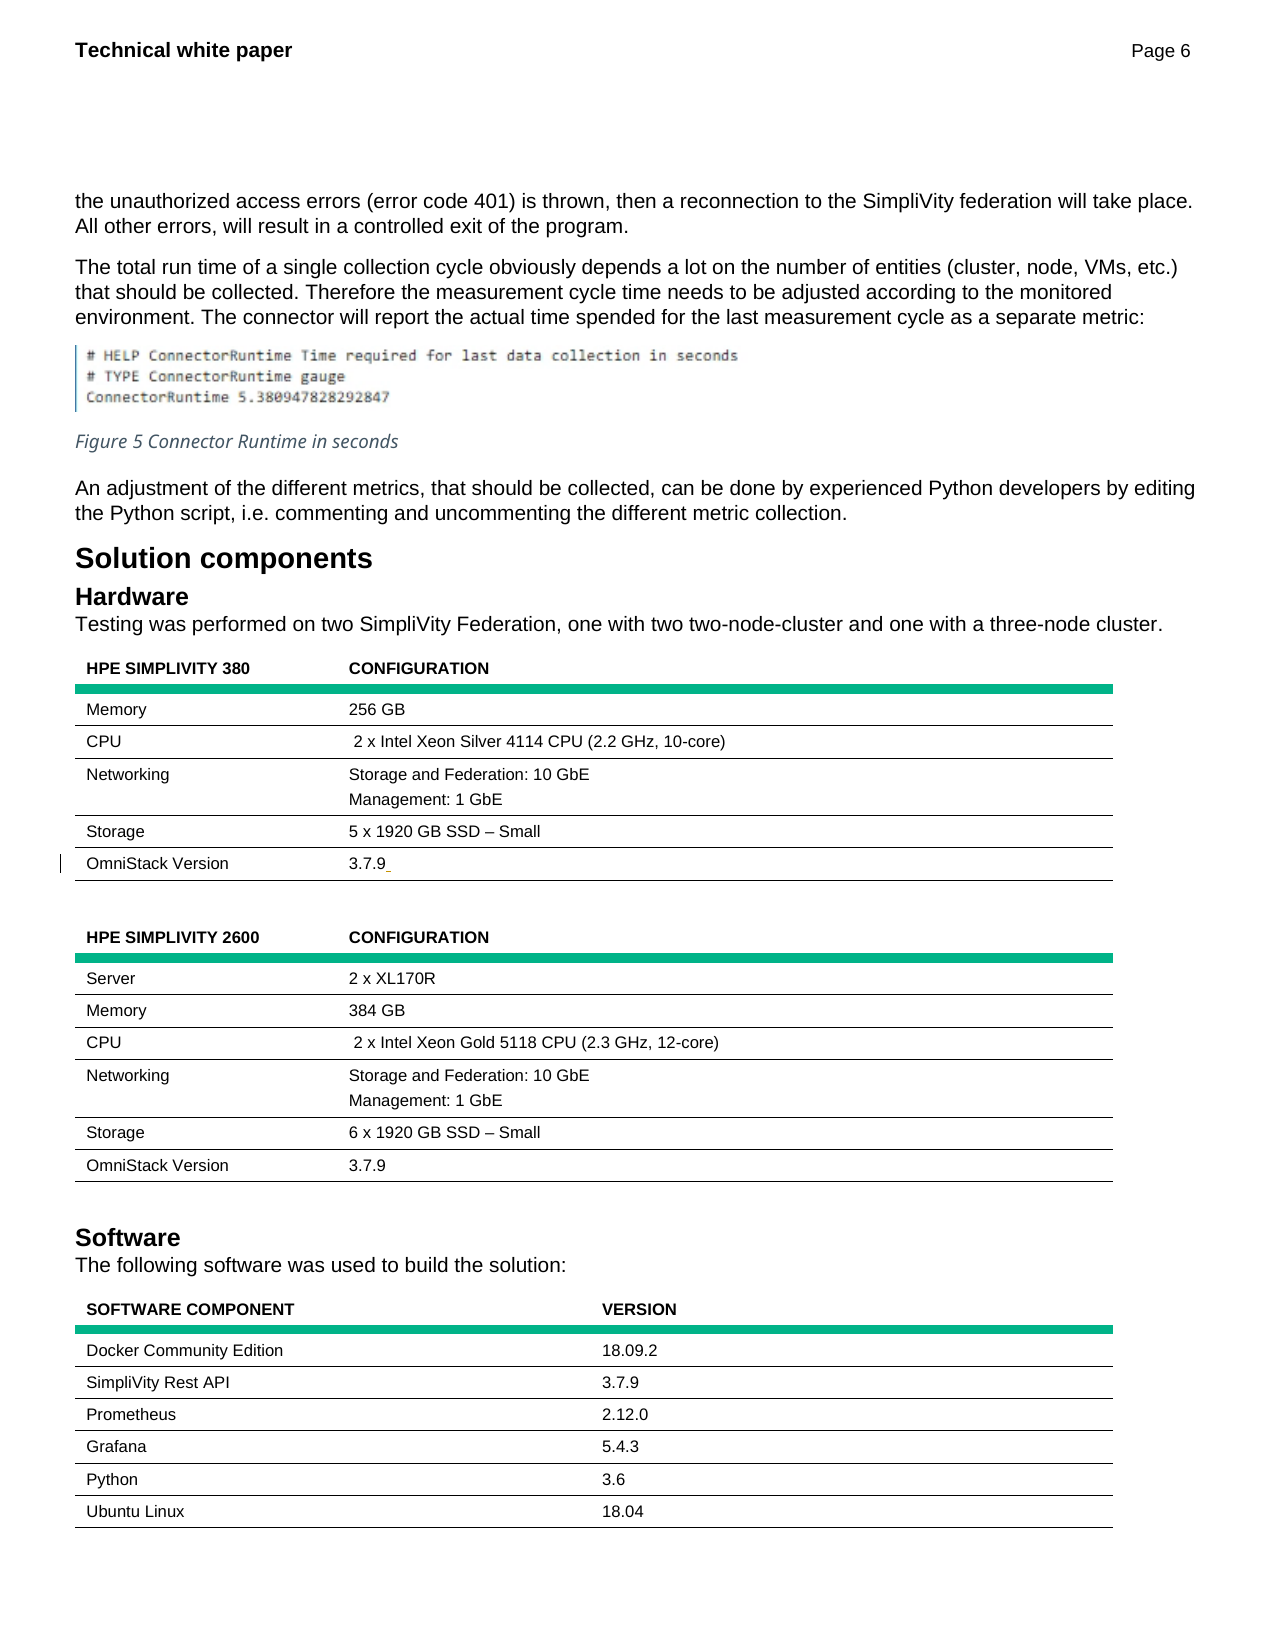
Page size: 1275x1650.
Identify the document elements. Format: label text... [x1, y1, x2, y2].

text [75, 187, 1200, 237]
table_cell 18.04 [591, 1496, 1112, 1527]
table_cell Memory [75, 995, 337, 1027]
table_cell CPU [75, 726, 337, 757]
table_cell 2.12.0 [591, 1399, 1112, 1430]
text Testing was performed on two SimpliVity Federation, one with two two-node-cluster and one with a three-node cluster. [75, 611, 1200, 636]
table_cell Storage [75, 816, 337, 847]
table_cell Networking [75, 759, 337, 815]
table_cell 384 GB [338, 995, 1112, 1027]
table_header Version [591, 1293, 1112, 1325]
text The total run time of a single collection cycle obviously depends a lot on the number of entities (cluster, node, VMs, etc.) that should be collected. Therefore the measurement cycle time needs to be adjusted according to the monitored environment. The connector will report the actual time spended for the last measurement cycle as a separate metric: [75, 254, 1200, 329]
table_cell 3.7.9 [338, 1150, 1112, 1181]
table_cell 2 x XL170R [338, 963, 1112, 994]
table_header HPE SImplivity 2600 [75, 922, 337, 953]
table_cell Ubuntu Linux [75, 1496, 591, 1527]
table_cell Python [75, 1464, 591, 1495]
table_cell CPU [75, 1028, 337, 1059]
table_cell Storage [75, 1118, 337, 1148]
table_cell Networking [75, 1060, 337, 1116]
table_cell 5.4.3 [591, 1431, 1112, 1463]
table_cell Storage and Federation: 10 GbE Management: 1 GbE [338, 759, 1112, 815]
table_cell 5 x 1920 GB SSD – Small [338, 816, 1112, 847]
picture [75, 345, 755, 412]
table_header HPE SImplivity 380 [75, 653, 337, 684]
table_cell Storage and Federation: 10 GbE Management: 1 GbE [338, 1060, 1112, 1116]
table_cell Docker Community Edition [75, 1334, 591, 1366]
table_cell Server [75, 963, 337, 994]
table_cell 6 x 1920 GB SSD – Small [338, 1118, 1112, 1148]
table_header COnfiGuration [338, 922, 1112, 953]
subtitle Software [75, 1223, 1200, 1252]
table_cell Grafana [75, 1431, 591, 1463]
table_cell OmniStack Version [75, 848, 337, 879]
table_cell Prometheus [75, 1399, 591, 1430]
table_cell 256 GB [338, 694, 1112, 725]
table_cell 2 x Intel Xeon Silver 4114 CPU (2.2 GHz, 10-core) [338, 726, 1112, 757]
table_cell 3.6 [591, 1464, 1112, 1495]
text The following software was used to build the solution: [75, 1252, 1200, 1277]
text An adjustment of the different metrics, that should be collected, can be done by experienced Python developers by editing the Python script, i.e. commenting and uncommenting the different metric collection. [75, 474, 1200, 524]
table_cell SimpliVity Rest API [75, 1367, 591, 1398]
table_cell Memory [75, 694, 337, 725]
text Figure 5 Connector Runtime in seconds [75, 428, 1200, 454]
table_cell 3.7.9 [338, 848, 1112, 879]
table_header COnfiGuration [338, 653, 1112, 684]
table_cell 18.09.2 [591, 1334, 1112, 1366]
table_cell 3.7.9 [591, 1367, 1112, 1398]
table_header Software component [75, 1293, 591, 1325]
table_cell 2 x Intel Xeon Gold 5118 CPU (2.3 GHz, 12-core) [338, 1028, 1112, 1059]
subtitle Hardware [75, 582, 1200, 611]
table_cell OmniStack Version [75, 1150, 337, 1181]
subtitle Solution components [75, 541, 1200, 575]
